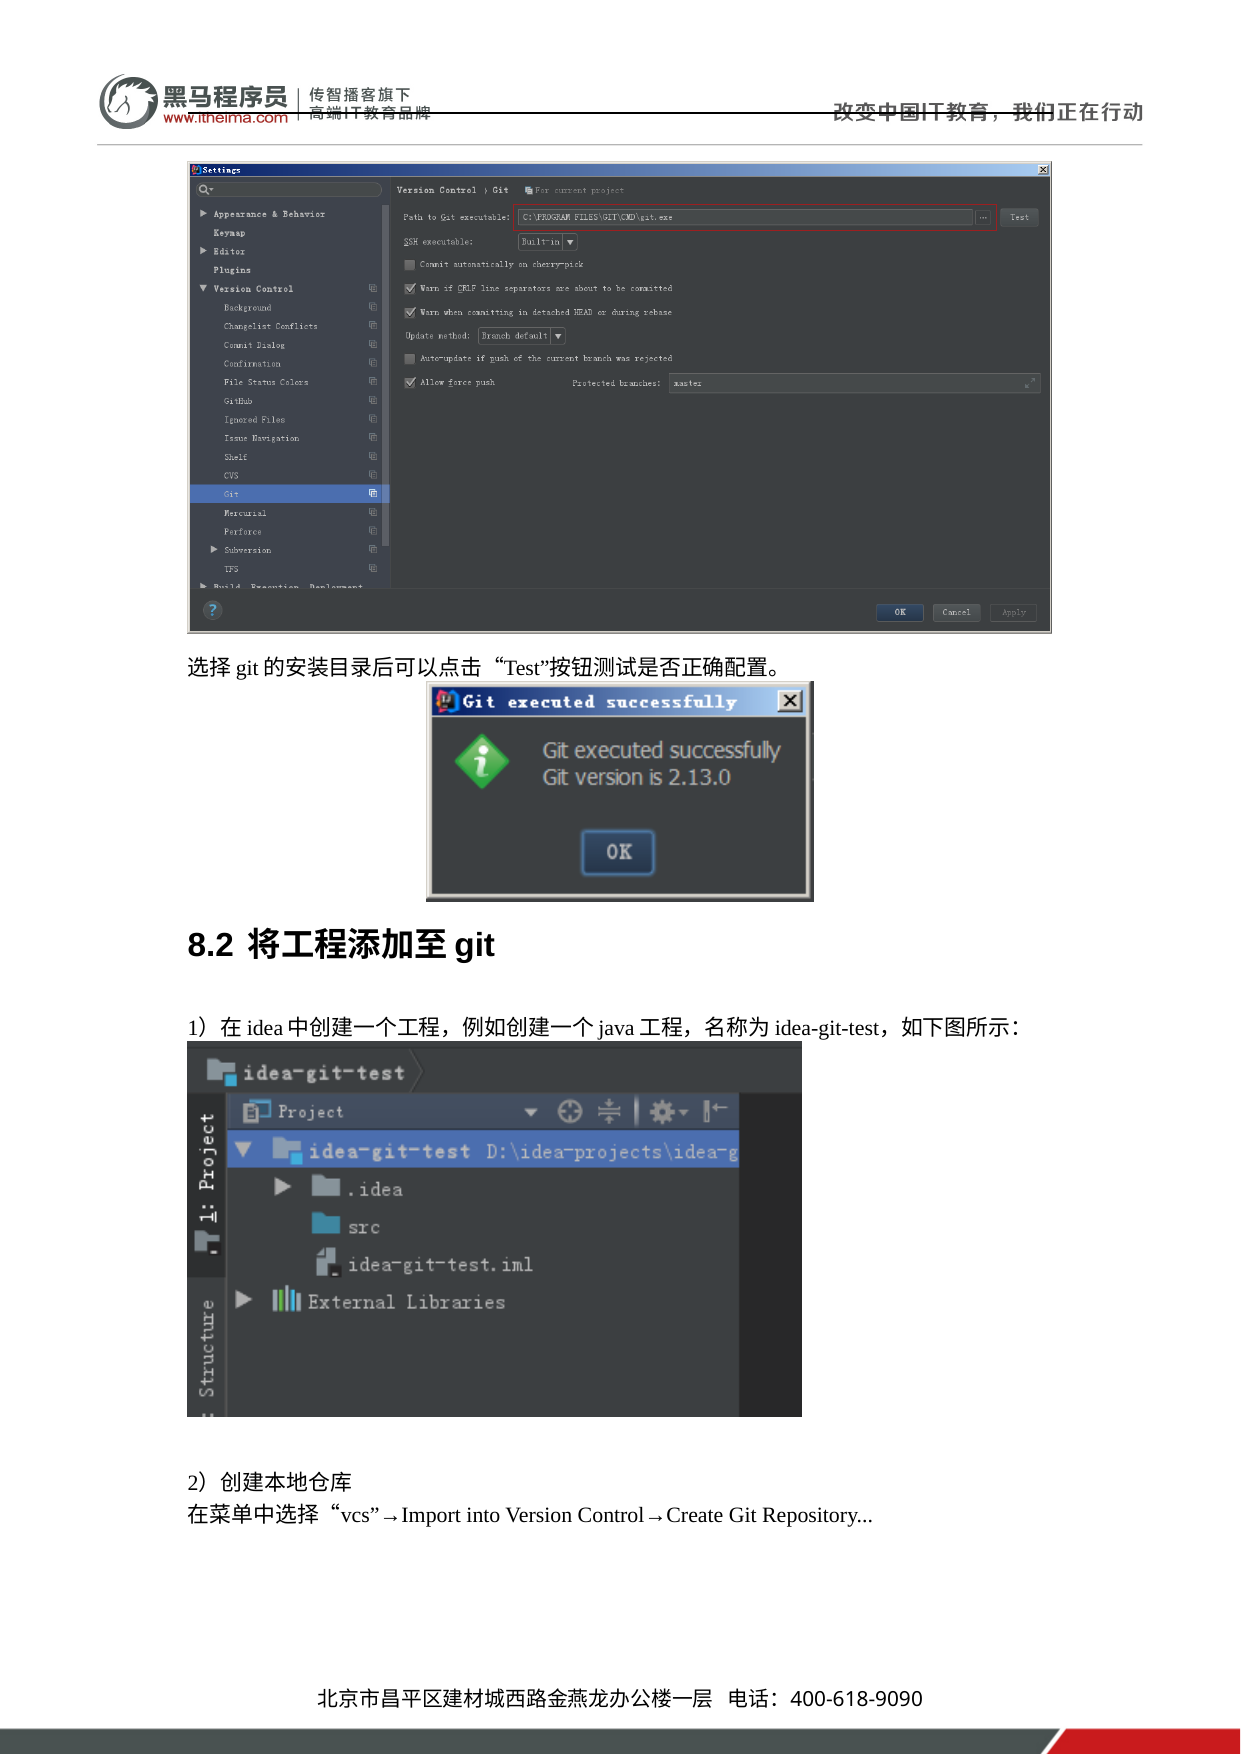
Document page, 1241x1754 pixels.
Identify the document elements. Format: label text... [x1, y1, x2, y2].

text 在菜单中选择“vcs”→Import into Version Control→Create Git Repository... [187, 1497, 1053, 1529]
picture [187, 161, 1052, 634]
picture [0, 1669, 1241, 1754]
list 创建本地仓库 [187, 1464, 1053, 1497]
text 1）在idea中创建一个工程，例如创建一个java工程，名称为idea-git-test，如下图所示： [187, 1009, 1053, 1042]
picture [426, 681, 814, 902]
subtitle 将工程添加至git [187, 909, 1053, 974]
picture [0, 3, 1241, 153]
text 选择git的安装目录后可以点击“Test”按钮测试是否正确配置。 [187, 649, 1053, 682]
picture [187, 1041, 802, 1417]
